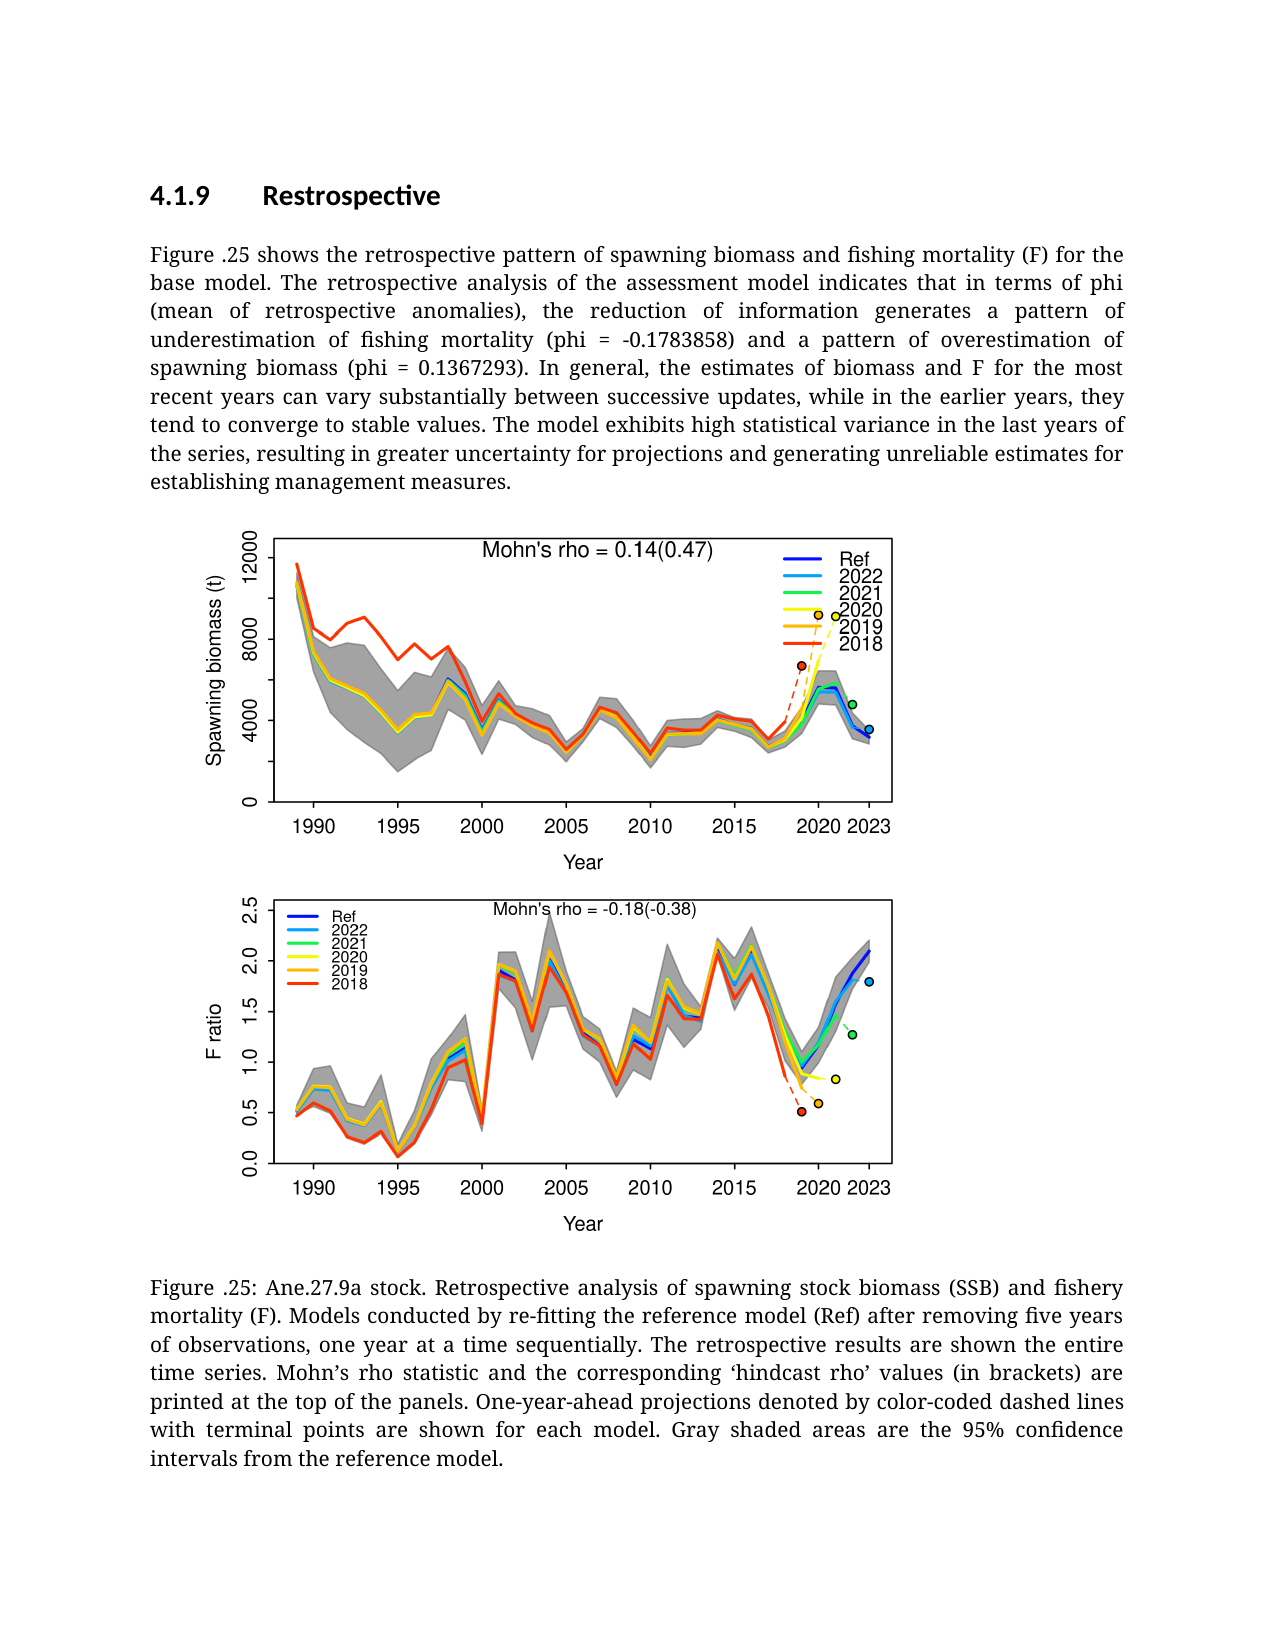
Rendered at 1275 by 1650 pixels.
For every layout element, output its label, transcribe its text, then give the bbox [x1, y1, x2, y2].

text Figure .: Ane.27.9a stock. Retrospective analysis of spawning stock biomass (SSB) and fishery mortality (F). Models conducted by re-fitting the reference model (Ref) after removing five years of observations, one year at a time sequentially. The retrospective results are shown the entire time series. Mohn’s rho statistic and the corresponding ‘hindcast rho’ values (in brackets) are printed at the top of the panels. One-year-ahead projections denoted by color-coded dashed lines with terminal points are shown for each model. Gray shaded areas are the 95% confidence intervals from the reference model. [150, 1273, 1125, 1472]
subtitle Restrospective [150, 177, 1125, 213]
picture [168, 508, 922, 1261]
